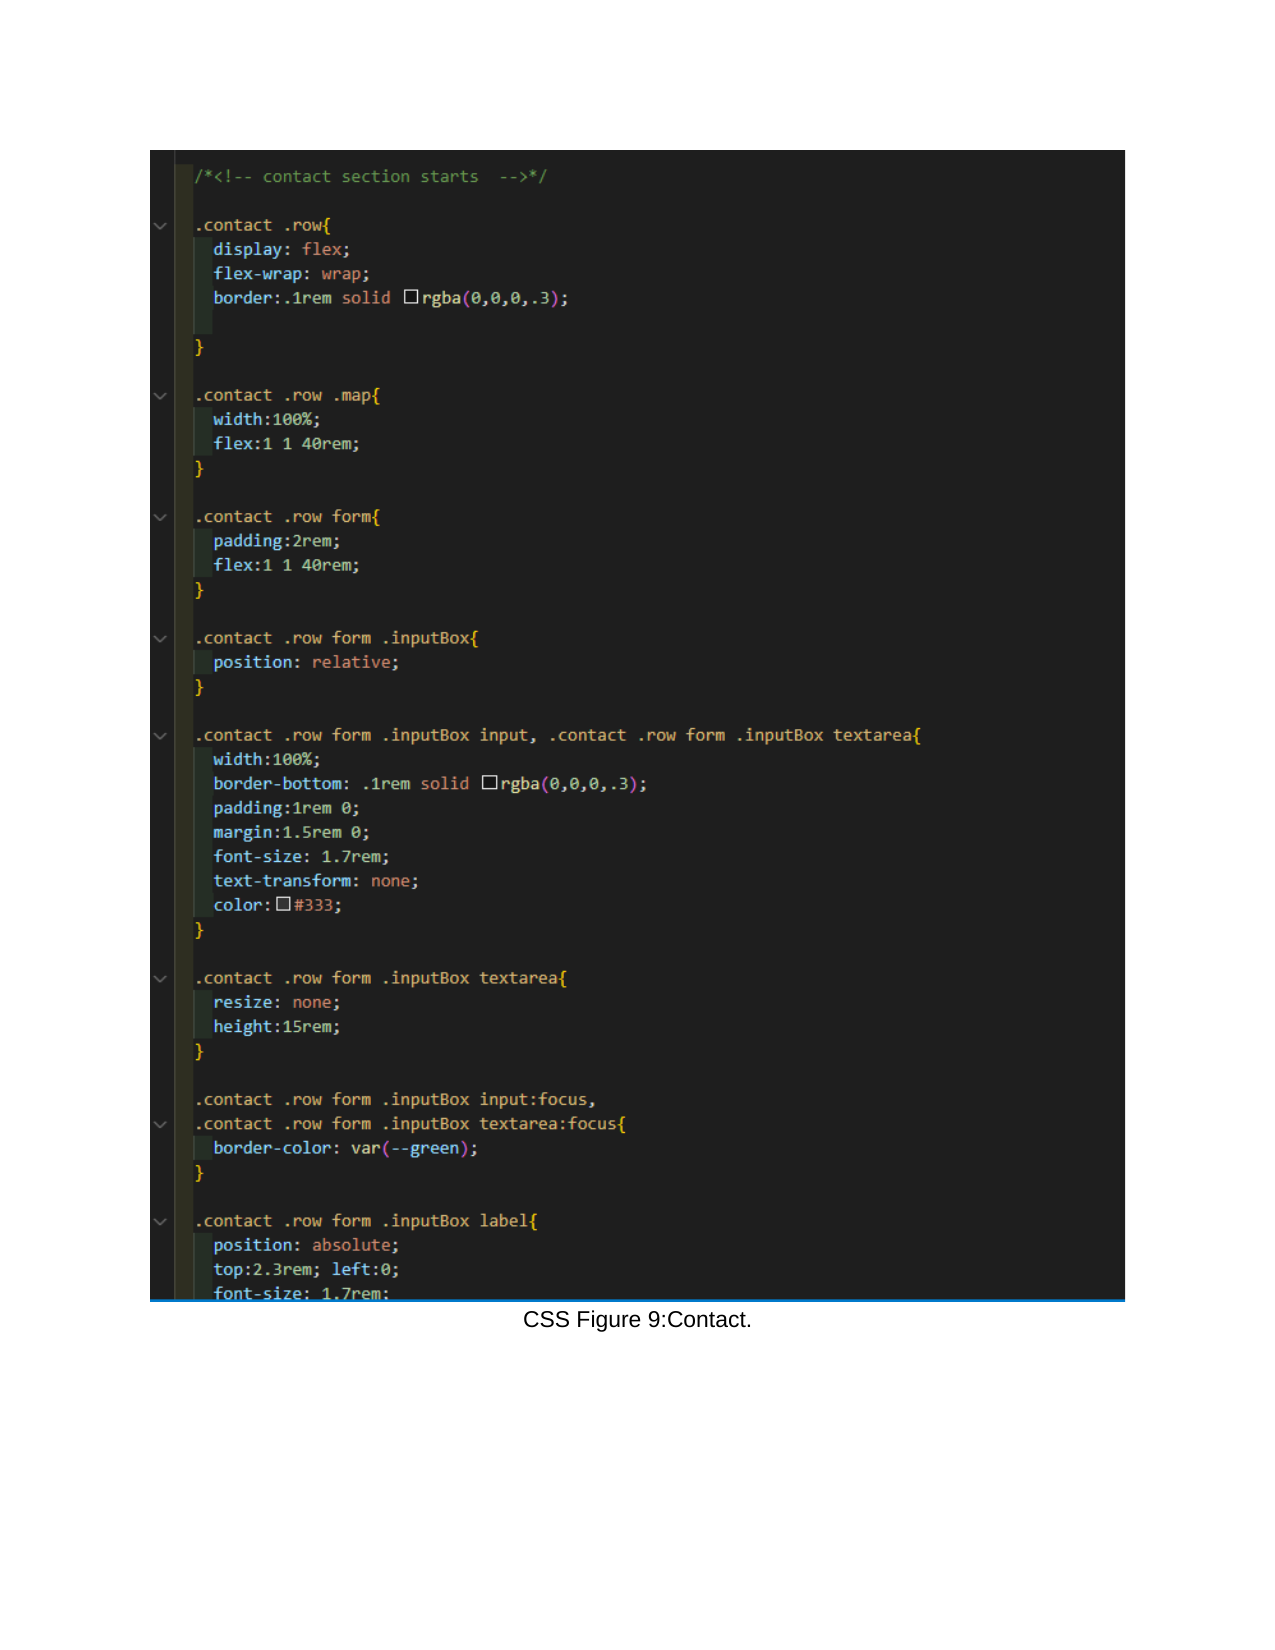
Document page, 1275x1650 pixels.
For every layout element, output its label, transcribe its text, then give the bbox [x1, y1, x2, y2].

picture [150, 150, 1125, 1302]
text CSS Figure 9:Contact. [150, 1306, 1125, 1332]
